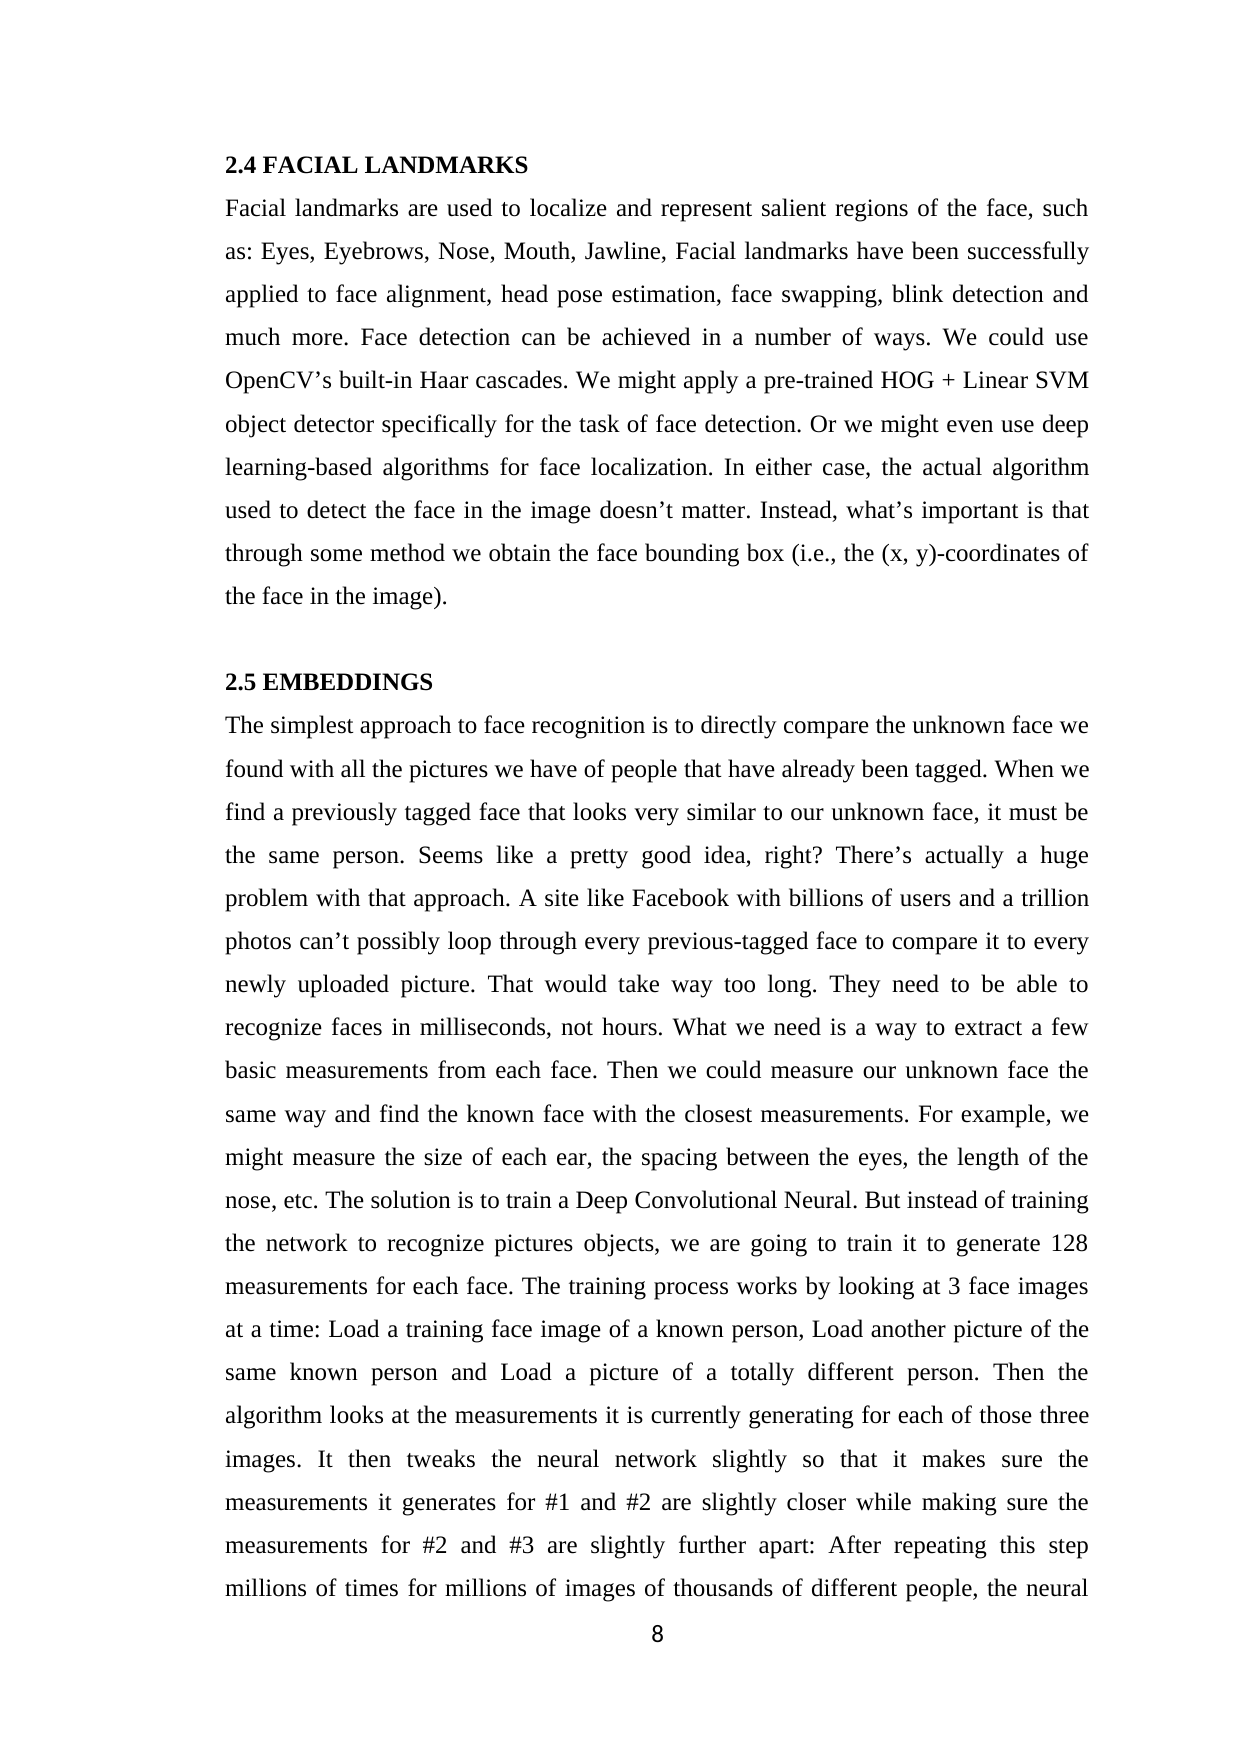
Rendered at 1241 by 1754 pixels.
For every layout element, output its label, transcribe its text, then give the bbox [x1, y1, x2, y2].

text 2.5 EMBEDDINGS [225, 667, 1090, 696]
text Facial landmarks are used to localize and represent salient regions of the face, such as: Eyes, Eyebrows, Nose, Mouth, Jawline, Facial landmarks have been successfully applied to face alignment, head pose estimation, face swapping, blink detection and much more. Face detection can be achieved in a number of ways. We could use OpenCV’s built-in Haar cascades. We might apply a pre-trained HOG + Linear SVM object detector specifically for the task of face detection. Or we might even use deep learning-based algorithms for face localization. In either case, the actual algorithm used to detect the face in the image doesn’t matter. Instead, what’s important is that through some method we obtain the face bounding box (i.e., the (x, y)-coordinates of the face in the image). [225, 193, 1090, 610]
text 2.4 FACIAL LANDMARKS [225, 150, 1090, 179]
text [225, 711, 1090, 1602]
